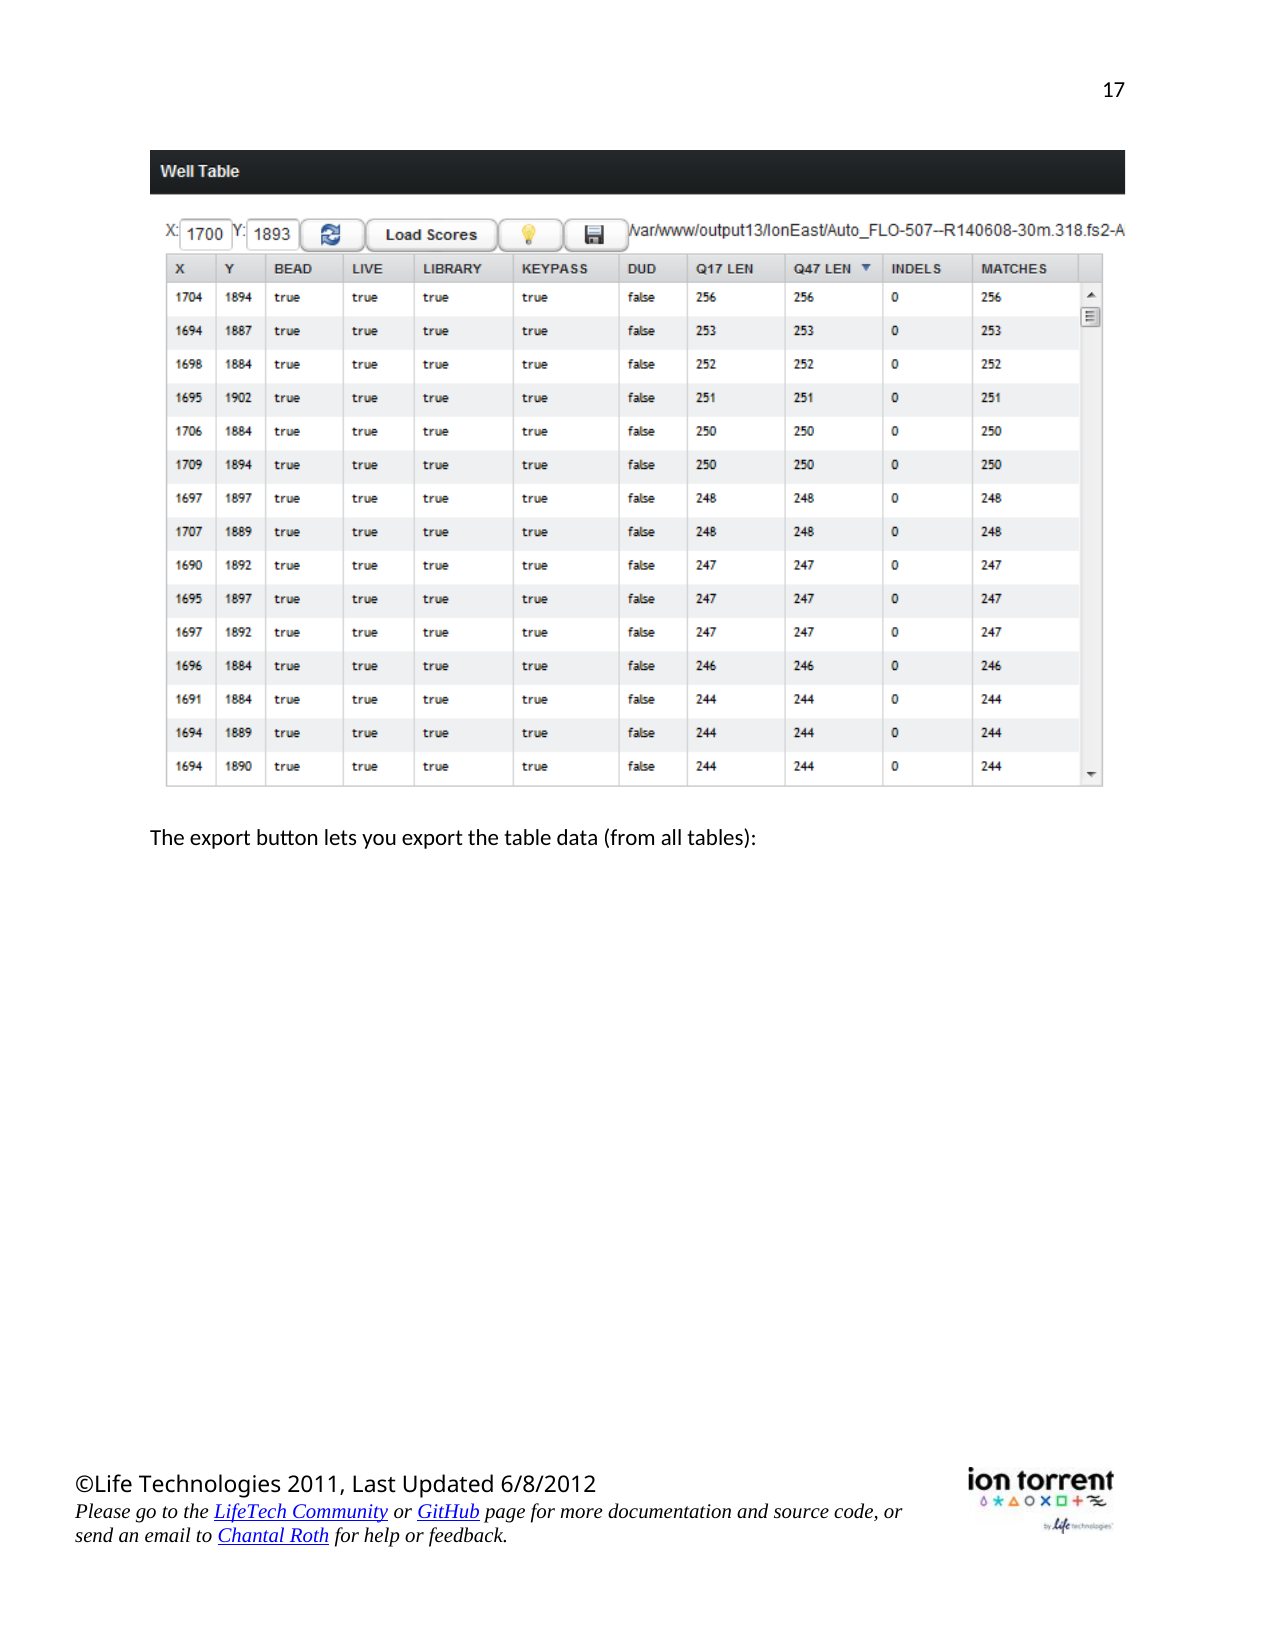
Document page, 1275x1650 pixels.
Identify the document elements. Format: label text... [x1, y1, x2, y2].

picture [150, 150, 1125, 799]
text The export button lets you export the table data (from all tables): [150, 823, 1125, 851]
picture [968, 1467, 1114, 1534]
